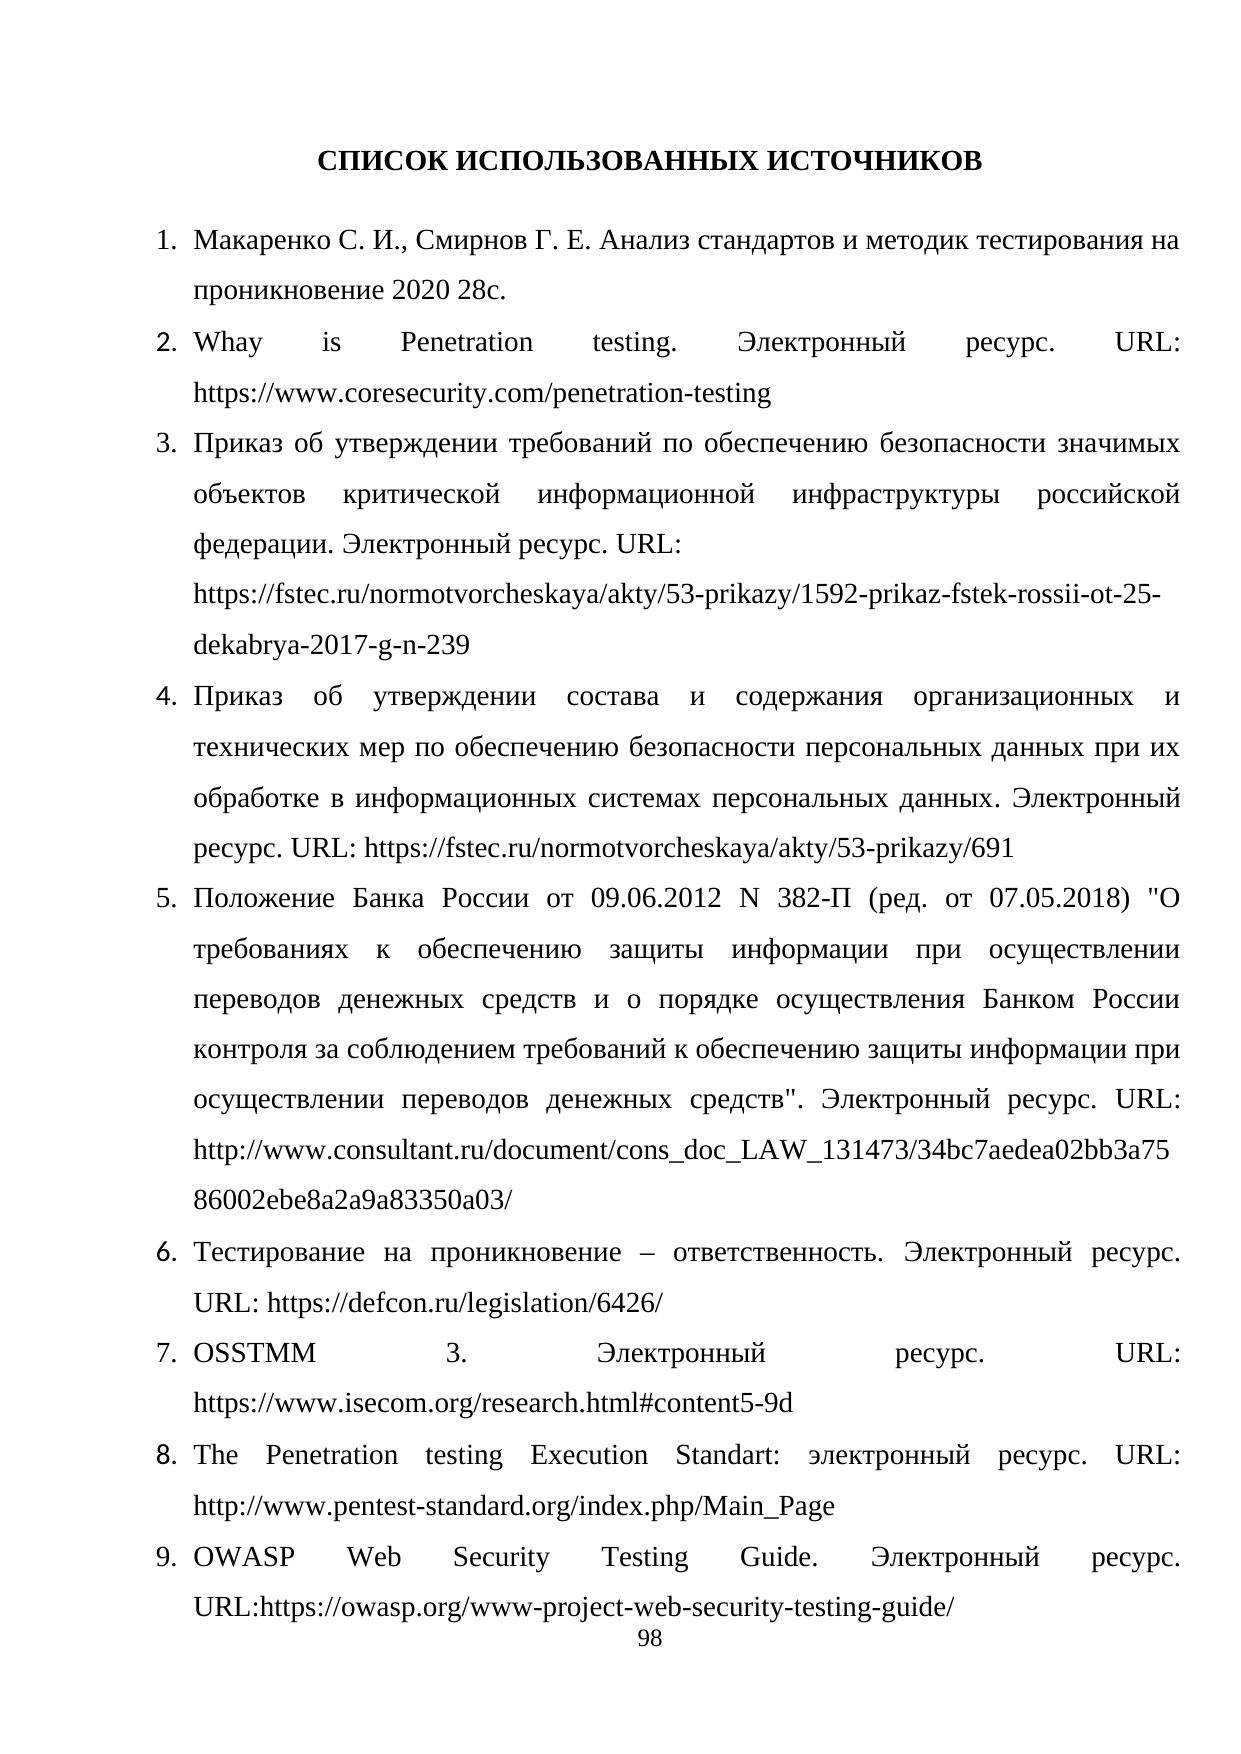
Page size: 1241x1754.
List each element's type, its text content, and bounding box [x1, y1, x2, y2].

list Макаренко С. И., Смирнов Г. Е. Анализ стандартов и методик тестирования на проникновение 2020 28с. [156, 222, 1181, 306]
subtitle СПИСОК ИСПОЛЬЗОВАННЫХ ИСТОЧНИКОВ [118, 143, 1181, 177]
list OSSTMM 3. Электронный ресурс. URL: https://www.isecom.org/research.html#content5-9d [156, 1335, 1181, 1419]
list The Penetration testing Execution Standart: электронный ресурс. URL: http://www.pentest-standard.org/index.php/Main_Page [156, 1436, 1181, 1522]
list Тестирование на проникновение – ответственность. Электронный ресурс. URL: https://defcon.ru/legislation/6426/ [156, 1233, 1181, 1318]
list Whay is Penetration testing. Электронный ресурс. URL: https://www.coresecurity.com/penetration-testing [156, 323, 1181, 409]
list OWASP Web Security Testing Guide. Электронный ресурс. URL:https://owasp.org/www-project-web-security-testing-guide/ [156, 1539, 1181, 1622]
list Приказ об утверждении состава и содержания организационных и технических мер по обеспечению безопасности персональных данных при их обработке в информационных системах персональных данных. Электронный ресурс. URL: https://fstec.ru/normotvorcheskaya/akty/53-prikazy/691 [156, 677, 1181, 864]
list Положение Банка России от 09.06.2012 N 382-П (ред. от 07.05.2018) "О требованиях к обеспечению защиты информации при осуществлении переводов денежных средств и о порядке осуществления Банком России контроля за соблюдением требований к обеспечению защиты информации при осуществлении переводов денежных средств". Электронный ресурс. URL: http://www.consultant.ru/document/cons_doc_LAW_131473/34bc7aedea02bb3a7586002ebe8a2a9a83350a03/ [156, 880, 1181, 1216]
list Приказ об утверждении требований по обеспечению безопасности значимых объектов критической информационной инфраструктуры российской федерации. Электронный ресурс. URL: [156, 426, 1181, 560]
list https://fstec.ru/normotvorcheskaya/akty/53-prikazy/1592-prikaz-fstek-rossii-ot-25-dekabrya-2017-g-n-239 [193, 576, 1181, 660]
